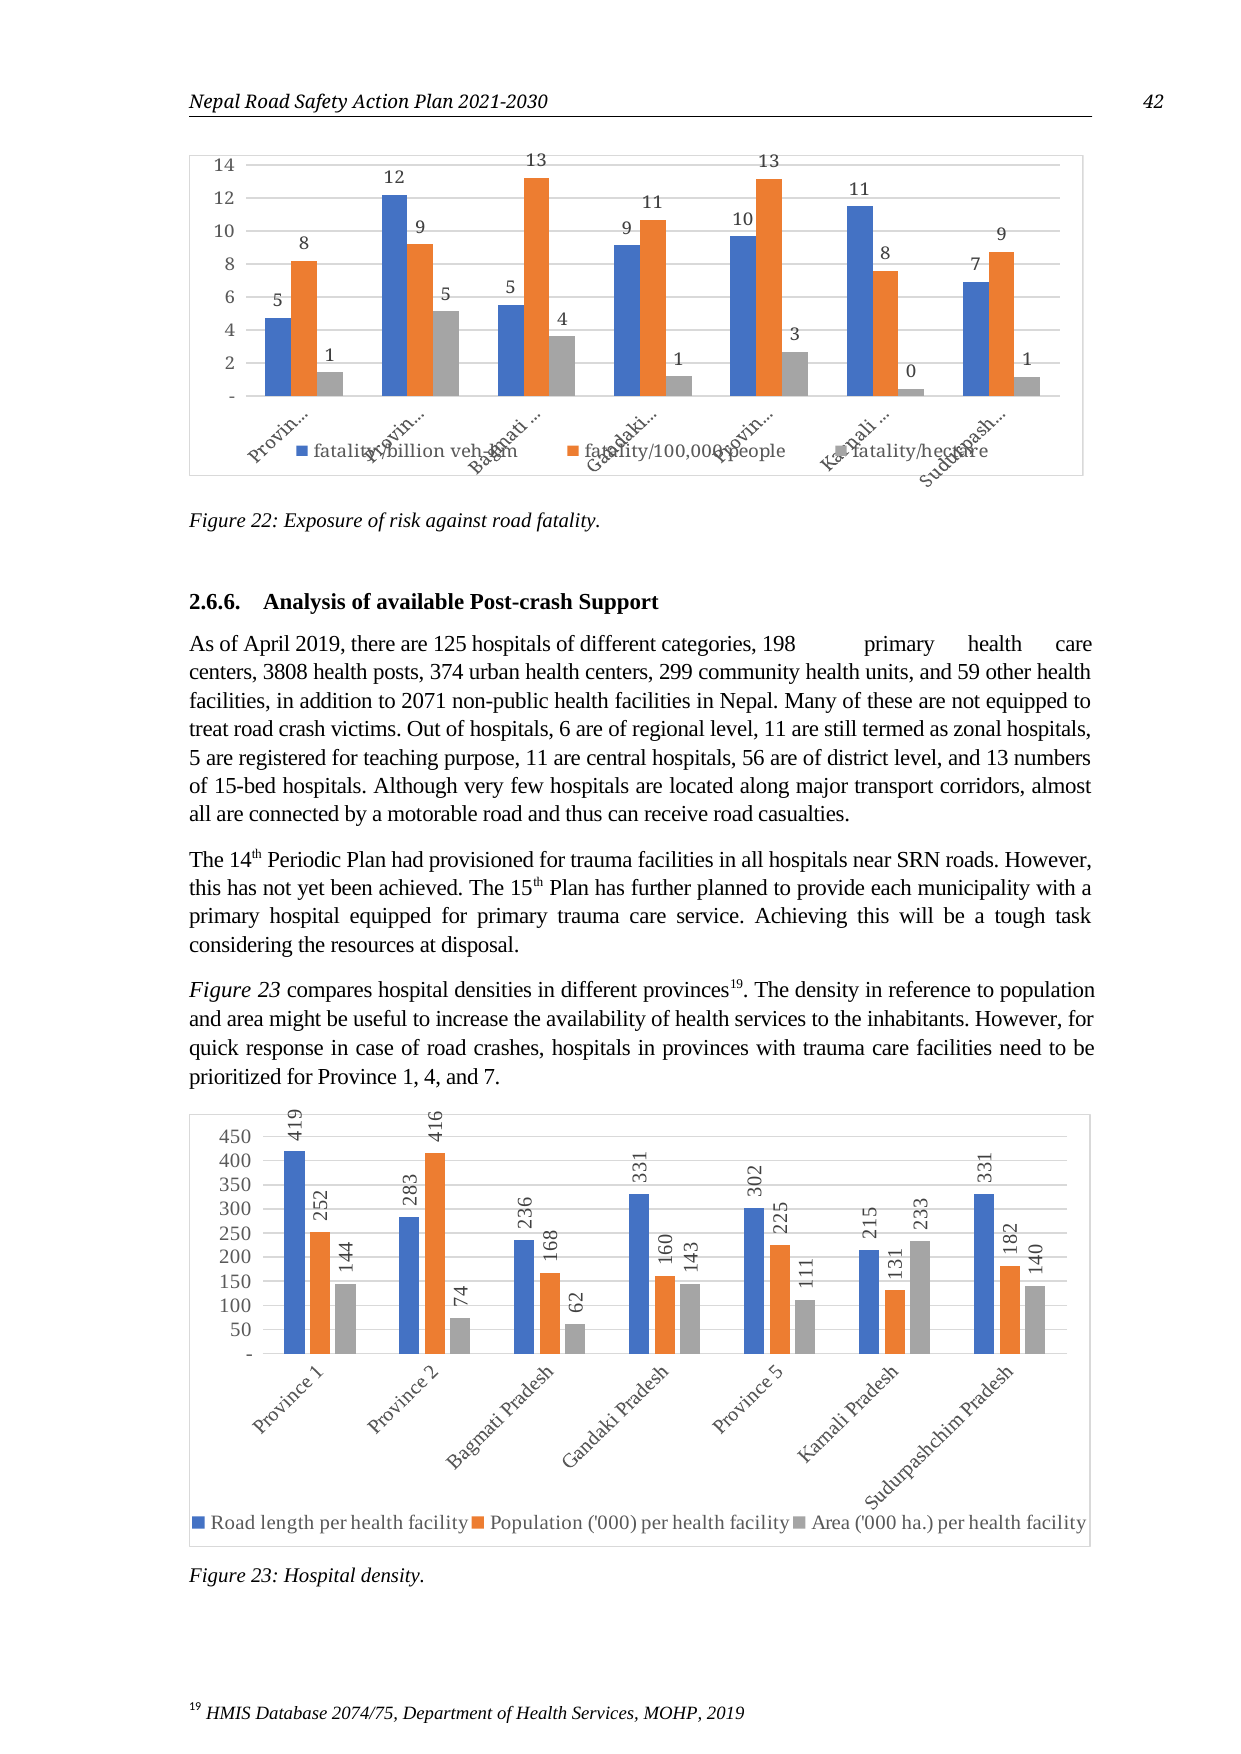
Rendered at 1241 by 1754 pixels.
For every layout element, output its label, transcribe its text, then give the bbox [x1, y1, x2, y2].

text Figure 22: Exposure of risk against road fatality. [189, 508, 1092, 532]
text Figure 23: Hospital density. [189, 1562, 1092, 1587]
text The 14th Periodic Plan had provisioned for trauma facilities in all hospitals near SRN roads. However, this has not yet been achieved. The 15th Plan has further planned to provide each municipality with a primary hospital equipped for primary trauma care service. Achieving this will be a tough task considering the resources at disposal. [189, 846, 1092, 957]
text As of April 2019, there are 125 hospitals of different categories, 198 primary health care centers, 3808 health posts, 374 urban health centers, 299 community health units, and 59 other health facilities, in addition to 2071 non-public health facilities in Nepal. Many of these are not equipped to treat road crash victims. Out of hospitals, 6 are of regional level, 11 are still termed as zonal hospitals, 5 are registered for teaching purpose, 11 are central hospitals, 56 are of district level, and 13 numbers of 15-bed hospitals. Although very few hospitals are located along major transport corridors, almost all are connected by a motorable road and thus can receive road casualties. [189, 630, 1092, 827]
subtitle Analysis of available Post-crash Support [189, 588, 1092, 615]
